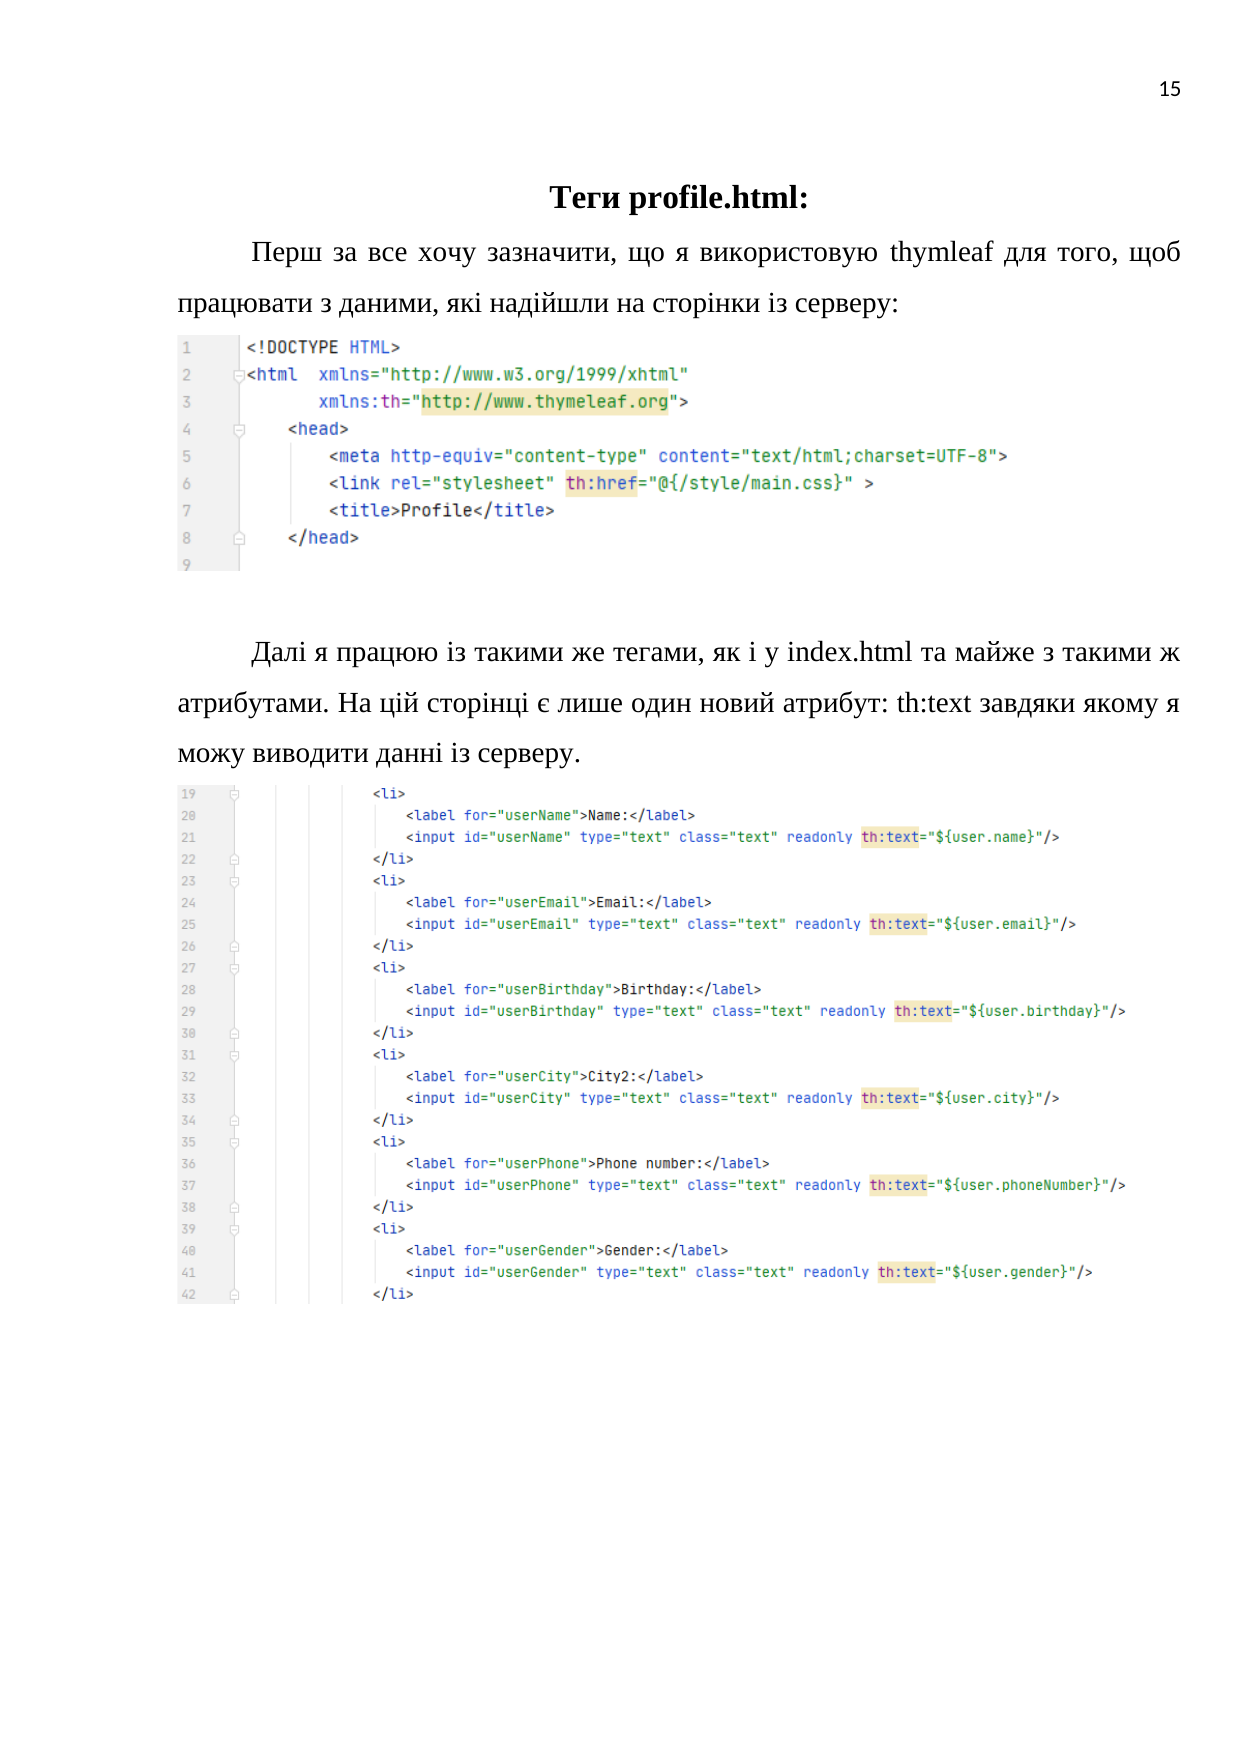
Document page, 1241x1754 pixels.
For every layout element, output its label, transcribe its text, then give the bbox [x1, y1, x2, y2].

picture [177, 335, 1182, 571]
subtitle Теги profile.html: [177, 177, 1181, 215]
text Далі я працюю із такими же тегами, як і у index.html та майже з такими ж атрибутами. На цій сторінці є лише один новий атрибут: th:text завдяки якому я можу виводити данні із серверу. [177, 634, 1181, 769]
picture [177, 785, 1182, 1304]
text Перш за все хочу зазначити, що я використовую thymleaf для того, щоб працювати з даними, які надійшли на сторінки із серверу: [177, 234, 1181, 318]
